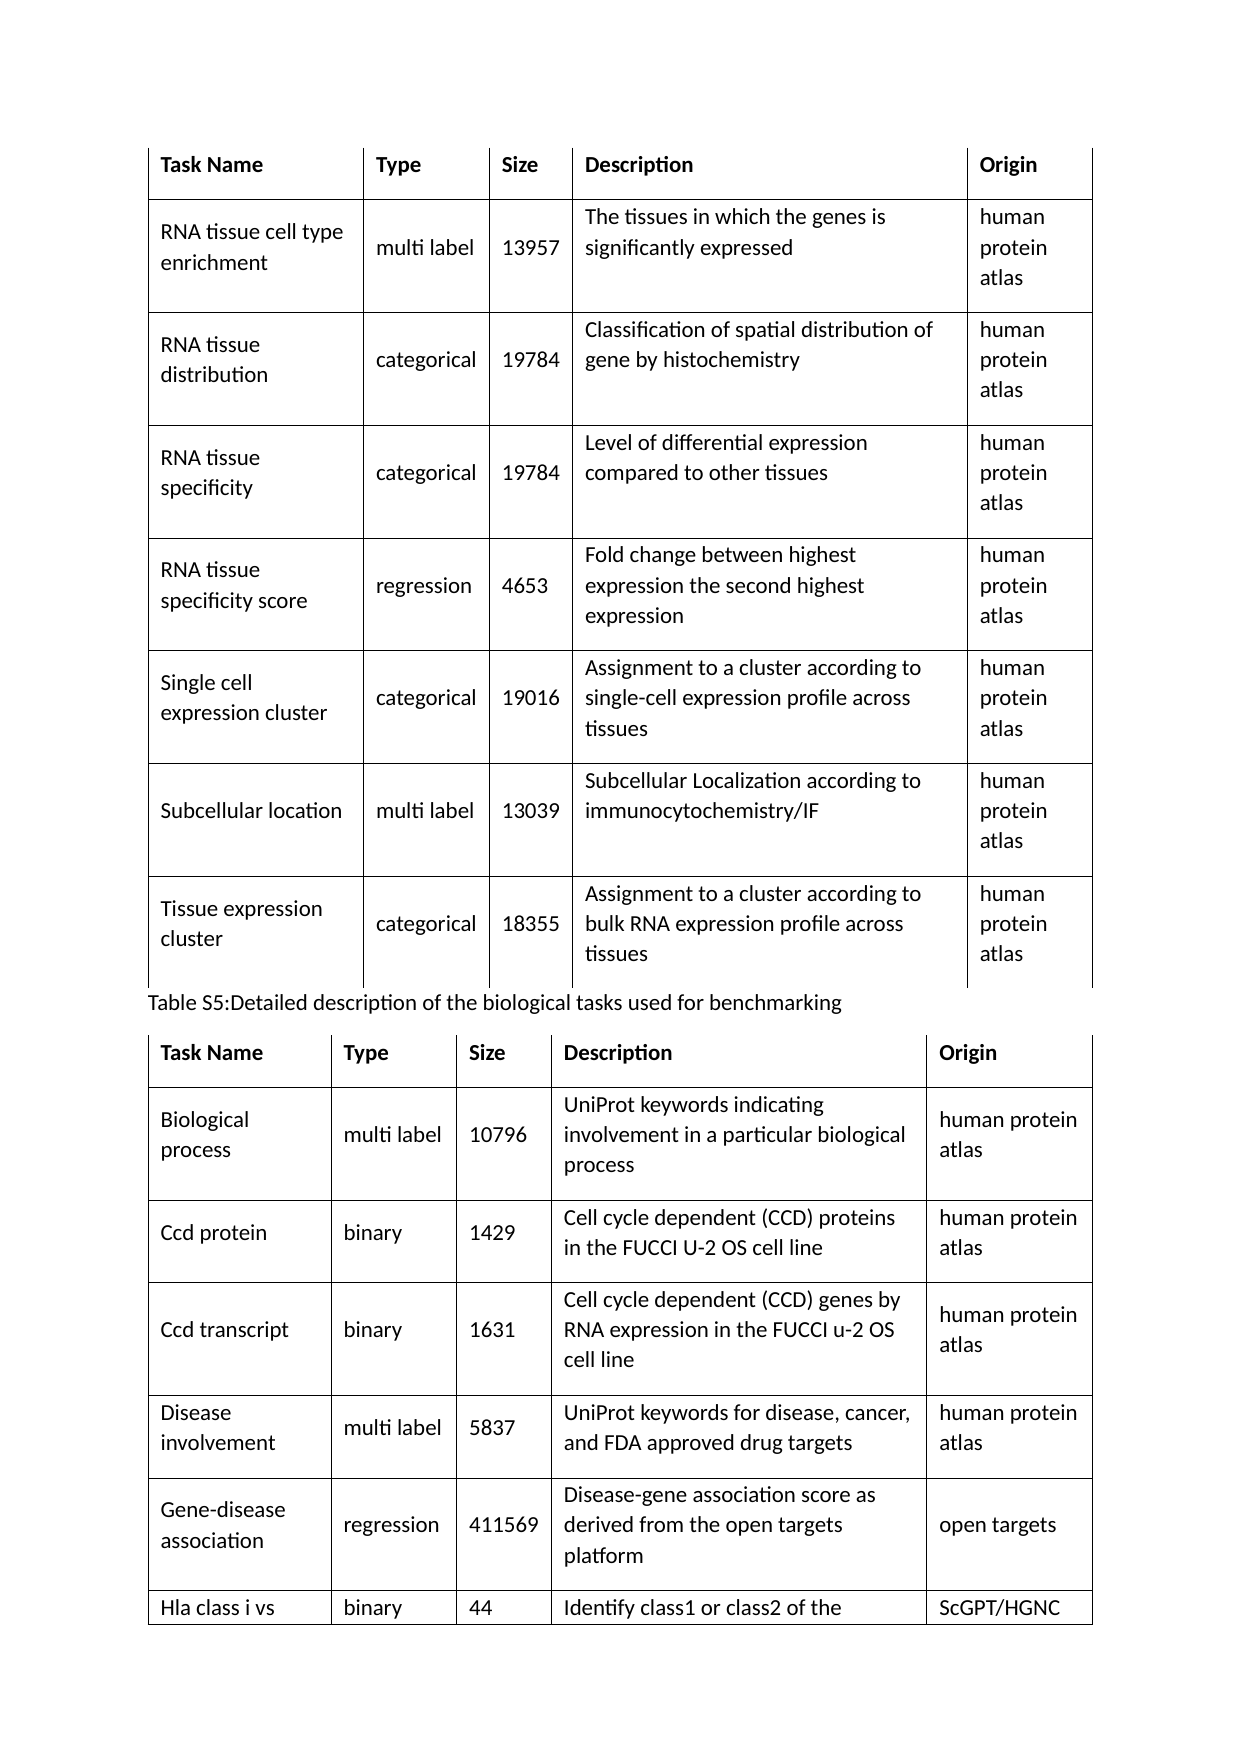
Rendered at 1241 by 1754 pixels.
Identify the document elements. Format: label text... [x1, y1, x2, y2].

table_cell Ccd protein [149, 1201, 331, 1282]
table_cell human protein atlas [968, 764, 1092, 876]
table_cell 19784 [490, 313, 572, 425]
table_cell binary [332, 1283, 456, 1395]
table_header Origin [927, 1035, 1092, 1087]
table_cell 411569 [457, 1479, 551, 1590]
table_cell Assignment to a cluster according to bulk RNA expression profile across tissues [573, 877, 967, 988]
table_cell 1631 [457, 1283, 551, 1395]
table_header Task Name [149, 1035, 331, 1087]
table_cell Subcellular location [149, 764, 363, 876]
table_cell 13957 [490, 200, 572, 312]
table_cell 4653 [490, 539, 572, 650]
table_cell RNA tissue distribution [149, 313, 363, 425]
table_cell binary [332, 1201, 456, 1282]
table_cell human protein atlas [968, 877, 1092, 988]
table_cell multi label [364, 200, 489, 312]
table_cell Hla class i vs class ii [149, 1591, 331, 1624]
table_header Type [332, 1035, 456, 1087]
table_cell multi label [332, 1088, 456, 1200]
table_cell 19016 [490, 651, 572, 763]
table_header Type [364, 148, 489, 199]
table_cell Cell cycle dependent (CCD) proteins in the FUCCI U-2 OS cell line [552, 1201, 926, 1282]
table_cell 1429 [457, 1201, 551, 1282]
table_header Size [490, 148, 572, 199]
table_cell Classification of spatial distribution of gene by histochemistry [573, 313, 967, 425]
table_cell multi label [332, 1396, 456, 1477]
table_cell regression [332, 1479, 456, 1590]
table_cell categorical [364, 651, 489, 763]
table_cell 19784 [490, 426, 572, 537]
table_header Size [457, 1035, 551, 1087]
table_cell human protein atlas [968, 200, 1092, 312]
table_cell Assignment to a cluster according to single-cell expression profile across tissues [573, 651, 967, 763]
table_header Description [573, 148, 967, 199]
table_cell UniProt keywords indicating involvement in a particular biological process [552, 1088, 926, 1200]
table_cell Cell cycle dependent (CCD) genes by RNA expression in the FUCCI u-2 OS cell line [552, 1283, 926, 1395]
table_cell 13039 [490, 764, 572, 876]
table_cell RNA tissue specificity score [149, 539, 363, 650]
table_cell regression [364, 539, 489, 650]
table_cell ScGPT/HGNC [927, 1591, 1092, 1624]
table_cell open targets [927, 1479, 1092, 1590]
table_cell binary [332, 1591, 456, 1624]
table_cell Fold change between highest expression the second highest expression [573, 539, 967, 650]
table_cell human protein atlas [927, 1088, 1092, 1200]
table_header Description [552, 1035, 926, 1087]
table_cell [552, 1591, 926, 1624]
table_header Task Name [149, 148, 363, 199]
table_cell human protein atlas [968, 539, 1092, 650]
table_cell Level of differential expression compared to other tissues [573, 426, 967, 537]
table_cell 18355 [490, 877, 572, 988]
table_cell 44 [457, 1591, 551, 1624]
table_cell human protein atlas [968, 313, 1092, 425]
table_cell 10796 [457, 1088, 551, 1200]
table_cell Subcellular Localization according to immunocytochemistry/IF [573, 764, 967, 876]
table_header Origin [968, 148, 1092, 199]
table_cell human protein atlas [927, 1201, 1092, 1282]
table_cell categorical [364, 313, 489, 425]
table_cell human protein atlas [927, 1283, 1092, 1395]
table_cell Biological process [149, 1088, 331, 1200]
table_cell human protein atlas [968, 651, 1092, 763]
table_cell Single cell expression cluster [149, 651, 363, 763]
text Table S5:Detailed description of the biological tasks used for benchmarking [148, 988, 1093, 1016]
table_cell Tissue expression cluster [149, 877, 363, 988]
table_cell Disease involvement [149, 1396, 331, 1477]
table_cell Disease-gene association score as derived from the open targets platform [552, 1479, 926, 1590]
table_cell UniProt keywords for disease, cancer, and FDA approved drug targets [552, 1396, 926, 1477]
table_cell human protein atlas [927, 1396, 1092, 1477]
table_cell multi label [364, 764, 489, 876]
table_cell Gene-disease association [149, 1479, 331, 1590]
table_cell categorical [364, 426, 489, 537]
table_cell RNA tissue cell type enrichment [149, 200, 363, 312]
table_cell categorical [364, 877, 489, 988]
table_cell RNA tissue specificity [149, 426, 363, 537]
table_cell human protein atlas [968, 426, 1092, 537]
table_cell The tissues in which the genes is significantly expressed [573, 200, 967, 312]
table_cell 5837 [457, 1396, 551, 1477]
table_cell Ccd transcript [149, 1283, 331, 1395]
